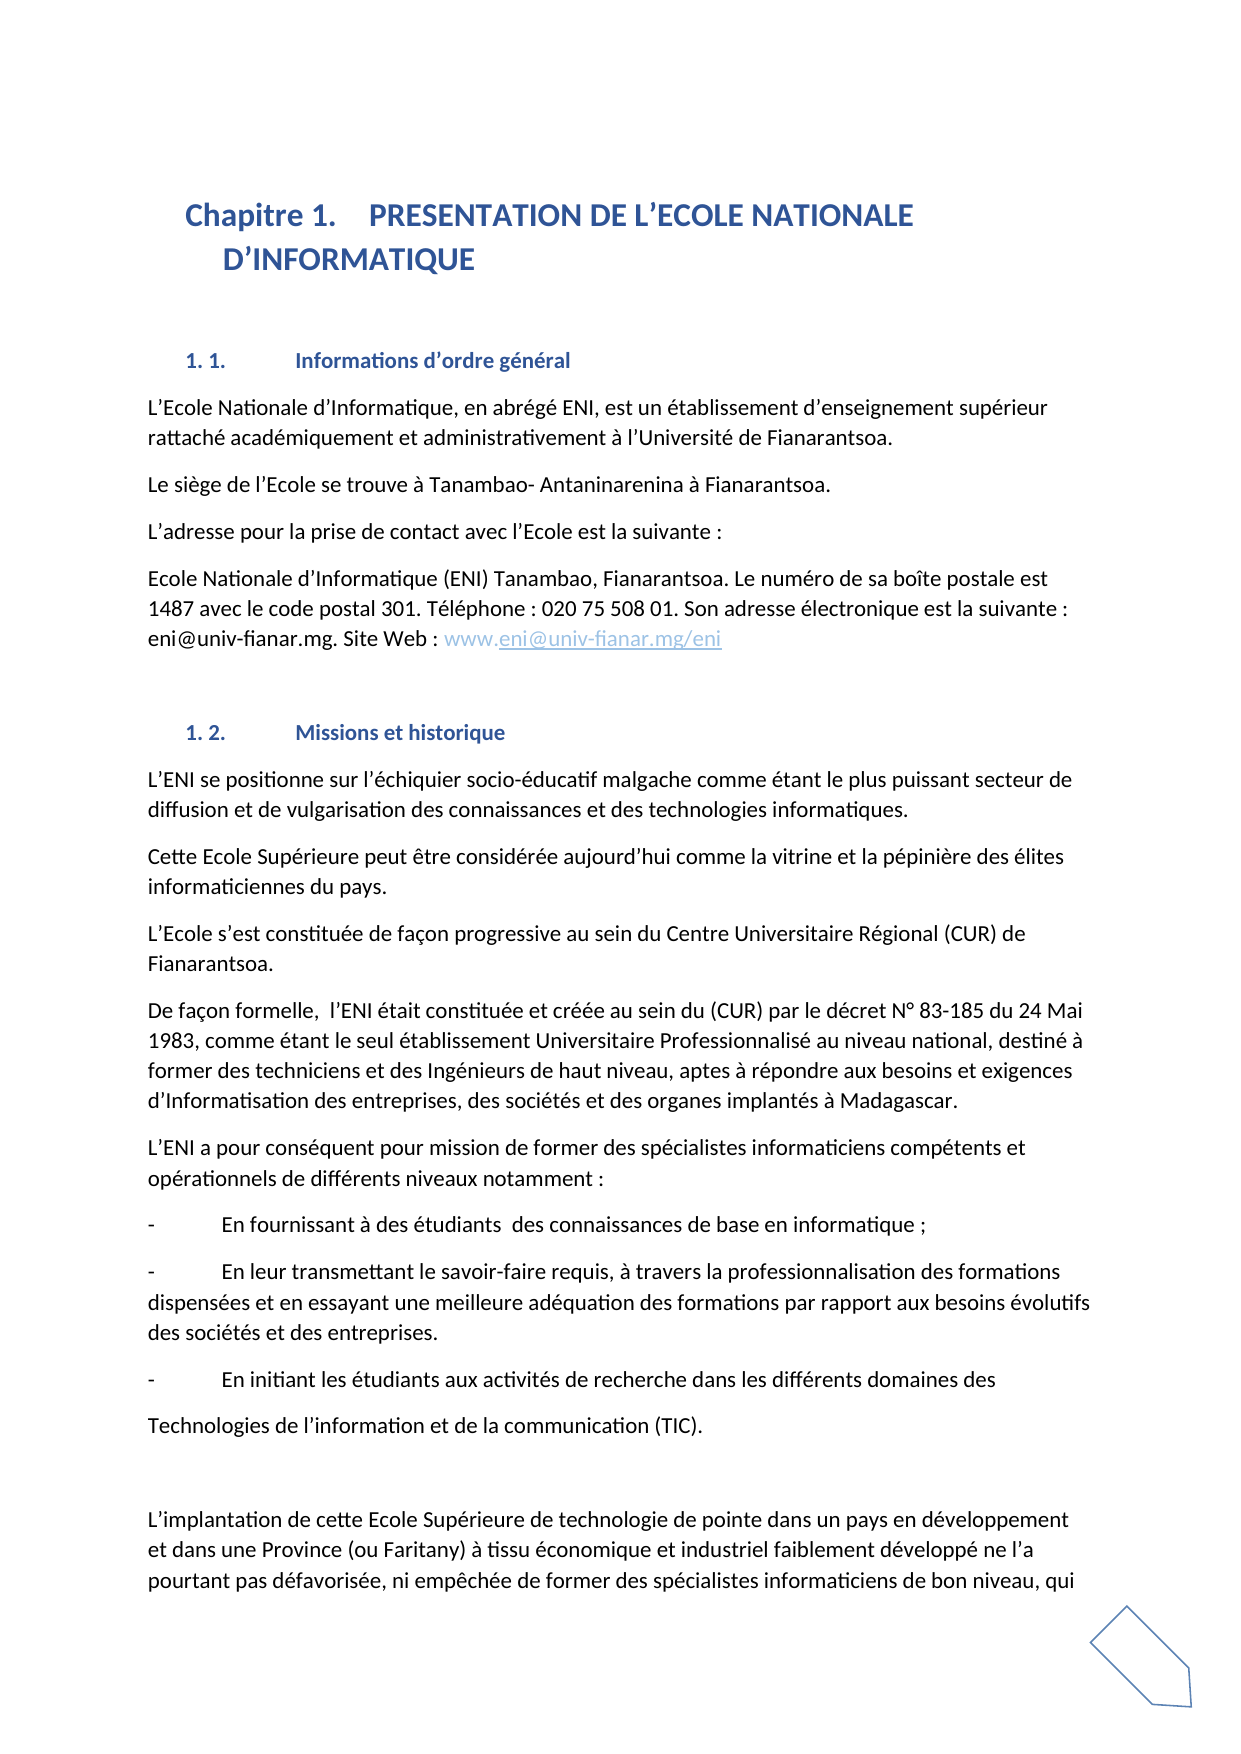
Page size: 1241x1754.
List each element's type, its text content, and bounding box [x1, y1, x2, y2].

text Ecole Nationale d’Informatique (ENI) Tanambao, Fianarantsoa. Le numéro de sa boîte postale est 1487 avec le code postal 301. Téléphone : 020 75 508 01. Son adresse électronique est la suivante : eni@univ-fianar.mg. Site Web : www.eni@univ-fianar.mg/eni [148, 564, 1093, 652]
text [148, 1505, 1093, 1594]
text L’adresse pour la prise de contact avec l’Ecole est la suivante : [148, 517, 1093, 545]
list Informations d’ordre général [185, 346, 1093, 374]
text - En leur transmettant le savoir-faire requis, à travers la professionnalisation des formations dispensées et en essayant une meilleure adéquation des formations par rapport aux besoins évolutifs des sociétés et des entreprises. [148, 1257, 1093, 1346]
list Missions et historique [185, 718, 1093, 746]
text L’Ecole s’est constituée de façon progressive au sein du Centre Universitaire Régional (CUR) de Fianarantsoa. [148, 919, 1093, 977]
text Technologies de l’information et de la communication (TIC). [148, 1412, 1093, 1439]
text De façon formelle, l’ENI était constituée et créée au sein du (CUR) par le décret N° 83-185 du 24 Mai 1983, comme étant le seul établissement Universitaire Professionnalisé au niveau national, destiné à former des techniciens et des Ingénieurs de haut niveau, aptes à répondre aux besoins et exigences d’Informatisation des entreprises, des sociétés et des organes implantés à Madagascar. [148, 996, 1093, 1114]
list PRESENTATION DE L’ECOLE NATIONALE D’INFORMATIQUE [185, 194, 1093, 279]
text - En fournissant à des étudiants des connaissances de base en informatique ; [148, 1211, 1093, 1238]
text - En initiant les étudiants aux activités de recherche dans les différents domaines des [148, 1365, 1093, 1393]
text Cette Ecole Supérieure peut être considérée aujourd’hui comme la vitrine et la pépinière des élites informaticiennes du pays. [148, 842, 1093, 900]
text L’ENI a pour conséquent pour mission de former des spécialistes informaticiens compétents et opérationnels de différents niveaux notamment : [148, 1133, 1093, 1192]
text Le siège de l’Ecole se trouve à Tanambao- Antaninarenina à Fianarantsoa. [148, 470, 1093, 498]
text L’ENI se positionne sur l’échiquier socio-éducatif malgache comme étant le plus puissant secteur de diffusion et de vulgarisation des connaissances et des technologies informatiques. [148, 765, 1093, 823]
text L’Ecole Nationale d’Informatique, en abrégé ENI, est un établissement d’enseignement supérieur rattaché académiquement et administrativement à l’Université de Fianarantsoa. [148, 393, 1093, 451]
